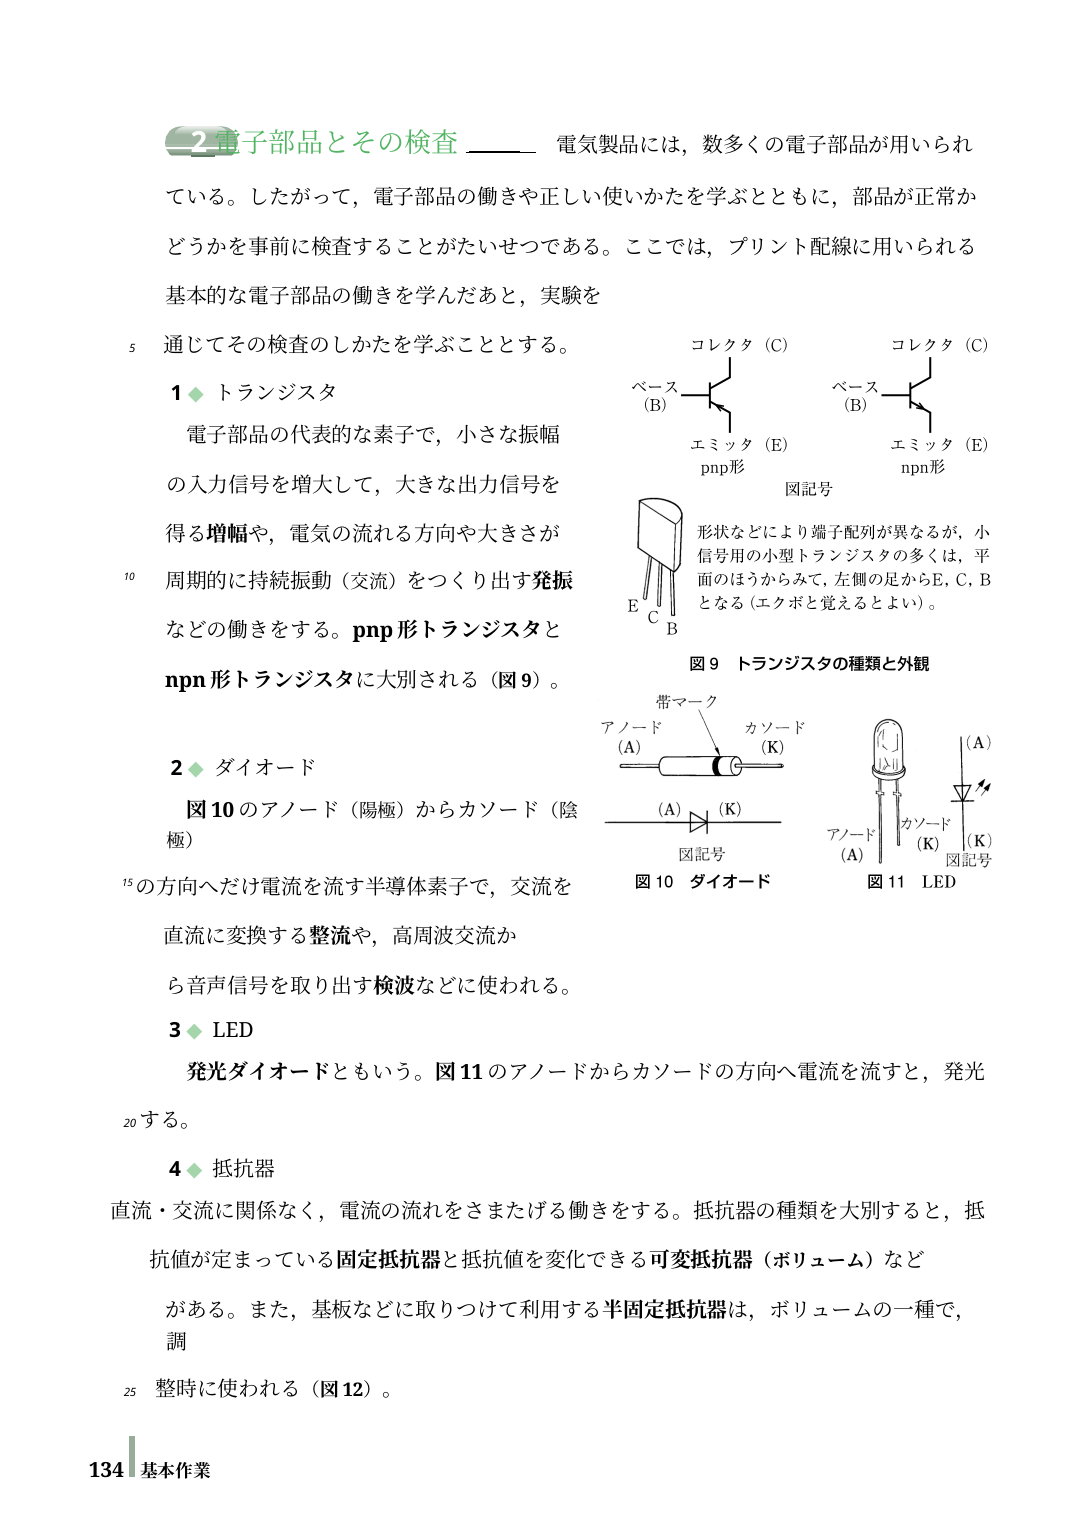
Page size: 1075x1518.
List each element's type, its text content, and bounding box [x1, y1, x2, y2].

text 電子部品の代表的な素子で，小さな振幅の入力信号を増大して，大きな出力信号を [165, 419, 597, 498]
picture [597, 336, 992, 889]
text 直流・交流に関係なく，電流の流れをさまたげる働きをする。抵抗器の種類を大別すると，抵抗値が定まっている固定抵抗器と抵抗値を変化できる可変抵抗器（ボリューム）など [82, 1194, 992, 1274]
text 15 の方向へだけ電流を流す半導体素子で，交流を直流に変換する整流や，高周波交流か [122, 870, 991, 949]
text 2 電子部品とその検査 電気製品には，数多くの電子部品が用いられている。したがって，電子部品の働きや正しい使いかたを学ぶとともに，部品が正常かどうかを事前に検査することがたいせつである。ここでは，プリント配線に用いられる基本的な電子部品の働きを学んだあと，実験を [165, 122, 992, 309]
text 発光ダイオードともいう。図11のアノードからカソードの方向へ電流を流すと，発光 [165, 1056, 992, 1086]
text 5 通じてその検査のしかたを学ぶこととする。 [82, 329, 992, 359]
text がある。また，基板などに取りつけて利用する半固定抵抗器は，ボリュームの一種で，調 [165, 1293, 992, 1356]
text 4 ◆ 抵抗器 [163, 1152, 992, 1183]
subtitle 1 ◆ トランジスタ [165, 377, 597, 407]
text 10 周期的に持続振動（交流）をつくり出す発振などの働きをする。pnp形トランジスタと npn形トランジスタに大別される（図9）。 [123, 564, 597, 693]
text 20 する。 [123, 1103, 992, 1133]
text 得る増幅や，電気の流れる方向や大きさが [165, 518, 597, 548]
text 図10のアノード（陽極）からカソード（陰極） [165, 794, 597, 853]
subtitle 2 ◆ ダイオード [165, 752, 597, 782]
text 3 ◆ LED [163, 1015, 992, 1044]
text ら音声信号を取り出す検波などに使われる。 [165, 969, 992, 999]
text 25 整時に使われる（図12）。 [82, 1372, 992, 1402]
